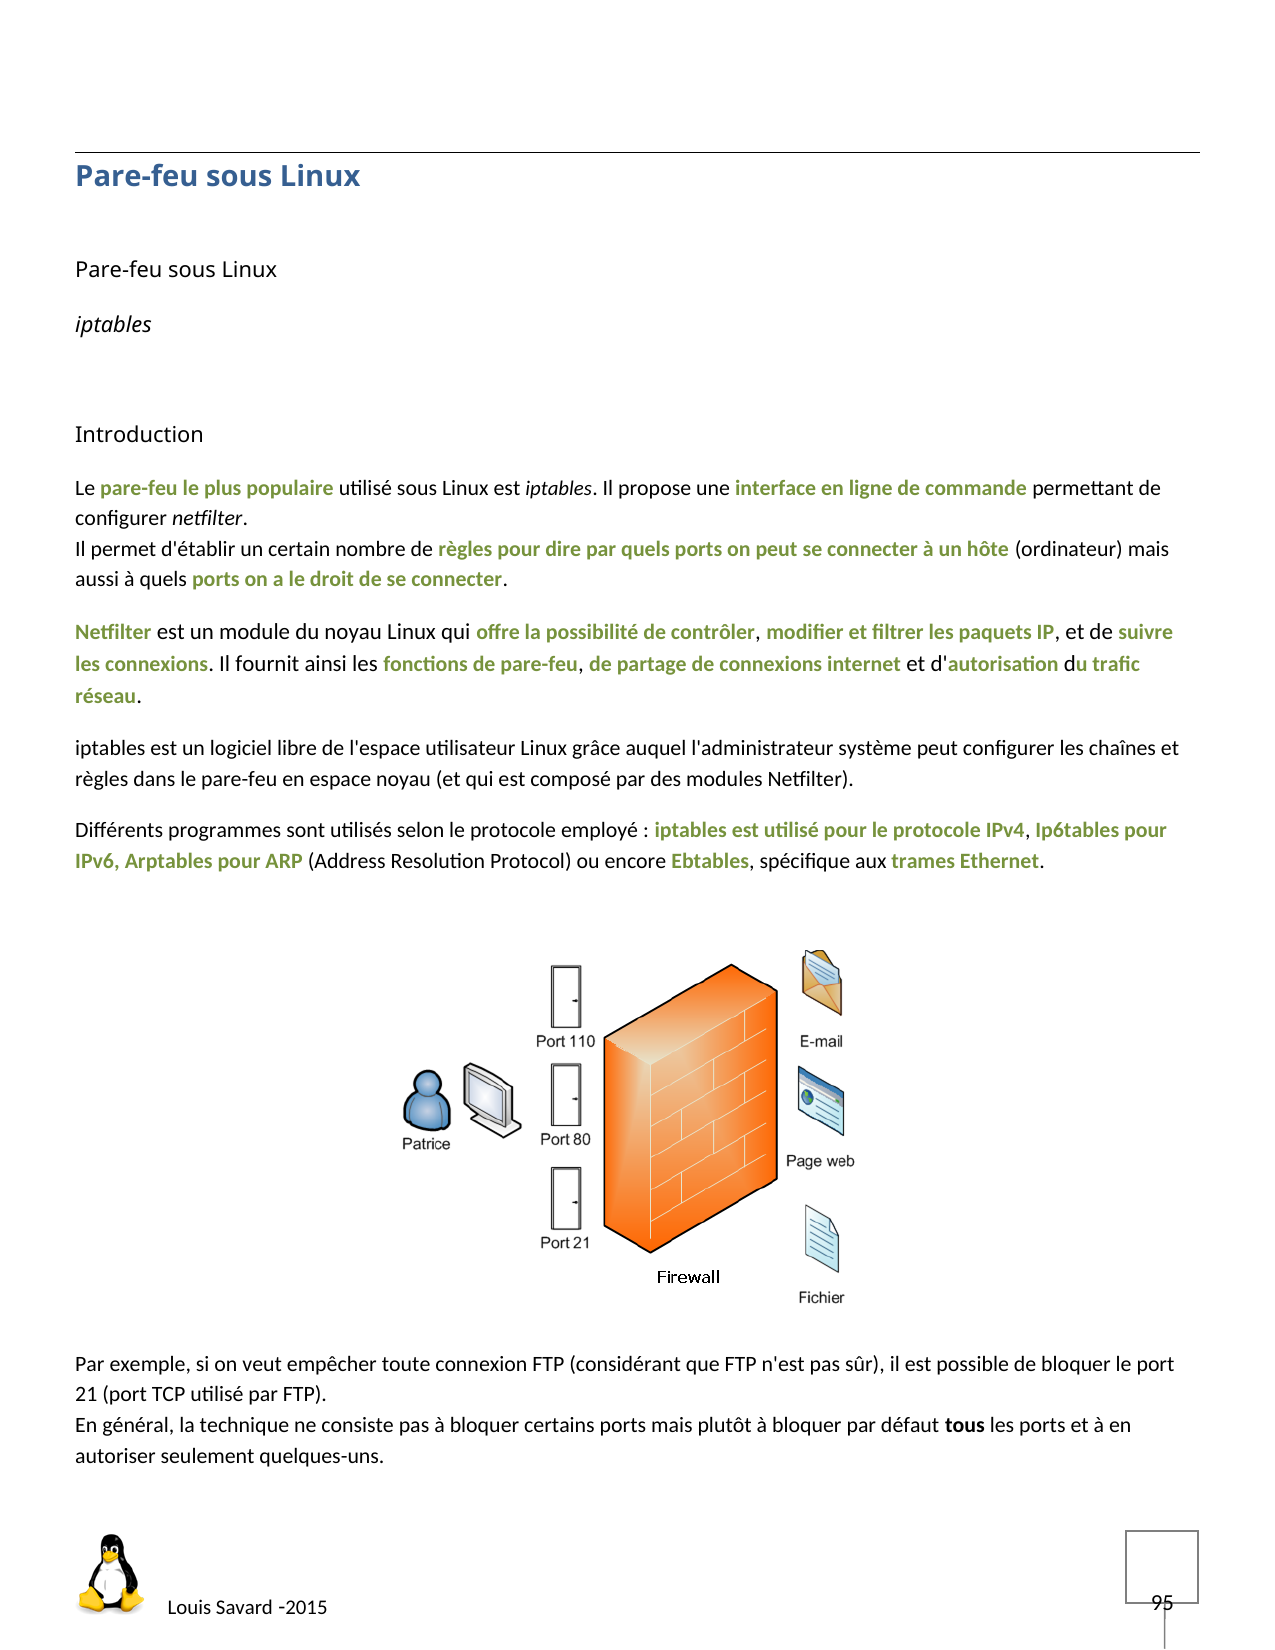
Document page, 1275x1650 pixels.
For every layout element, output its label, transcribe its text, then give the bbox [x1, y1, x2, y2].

text Introduction [75, 419, 1200, 448]
text Netfilter est un module du noyau Linux qui offre la possibilité de contrôler, modifier et filtrer les paquets IP, et de suivre les connexions. Il fournit ainsi les fonctions de pare-feu, de partage de connexions internet et d'autorisation du trafic réseau. [75, 617, 1200, 709]
text iptables [75, 309, 1200, 338]
picture [75, 1530, 147, 1615]
subtitle Pare-feu sous Linux [75, 153, 1200, 195]
text Le pare-feu le plus populaire utilisé sous Linux est iptables. Il propose une interface en ligne de commande permettant de configurer netfilter. Il permet d'établir un certain nombre de règles pour dire par quels ports on peut se connecter à un hôte (ordinateur) mais aussi à quels ports on a le droit de se connecter. [75, 474, 1200, 592]
text Par exemple, si on veut empêcher toute connexion FTP (considérant que FTP n'est pas sûr), il est possible de bloquer le port 21 (port TCP utilisé par FTP). En général, la technique ne consiste pas à bloquer certains ports mais plutôt à bloquer par défaut tous les ports et à en autoriser seulement quelques-uns. [75, 1350, 1200, 1468]
text Pare-feu sous Linux [75, 254, 1200, 283]
text Différents programmes sont utilisés selon le protocole employé : iptables est utilisé pour le protocole IPv4, Ip6tables pour IPv6, Arptables pour ARP (Address Resolution Protocol) ou encore Ebtables, spécifique aux trames Ethernet. [75, 816, 1200, 874]
picture [402, 950, 873, 1325]
text iptables est un logiciel libre de l'espace utilisateur Linux grâce auquel l'administrateur système peut configurer les chaînes et règles dans le pare-feu en espace noyau (et qui est composé par des modules Netfilter). [75, 734, 1200, 792]
